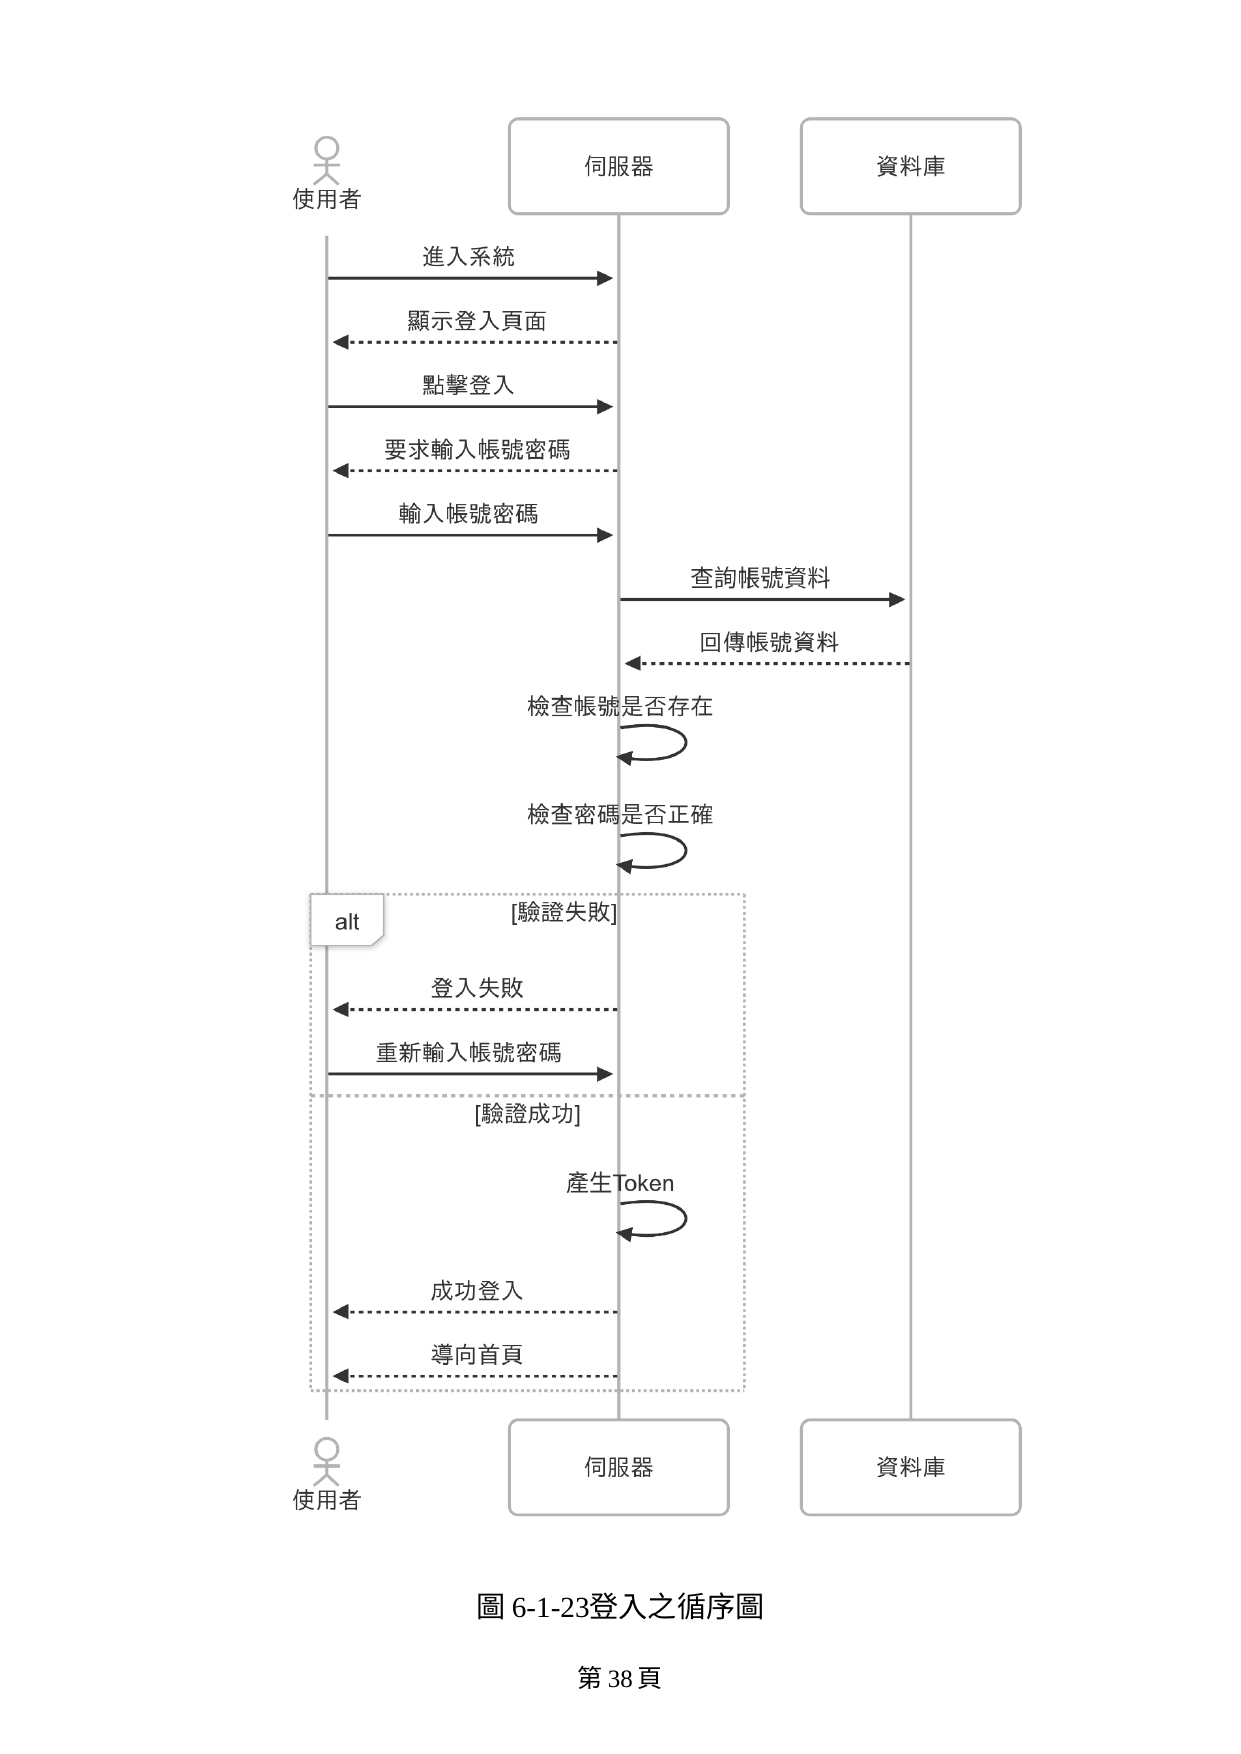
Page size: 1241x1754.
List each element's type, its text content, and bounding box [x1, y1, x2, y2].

picture [144, 105, 1096, 1535]
